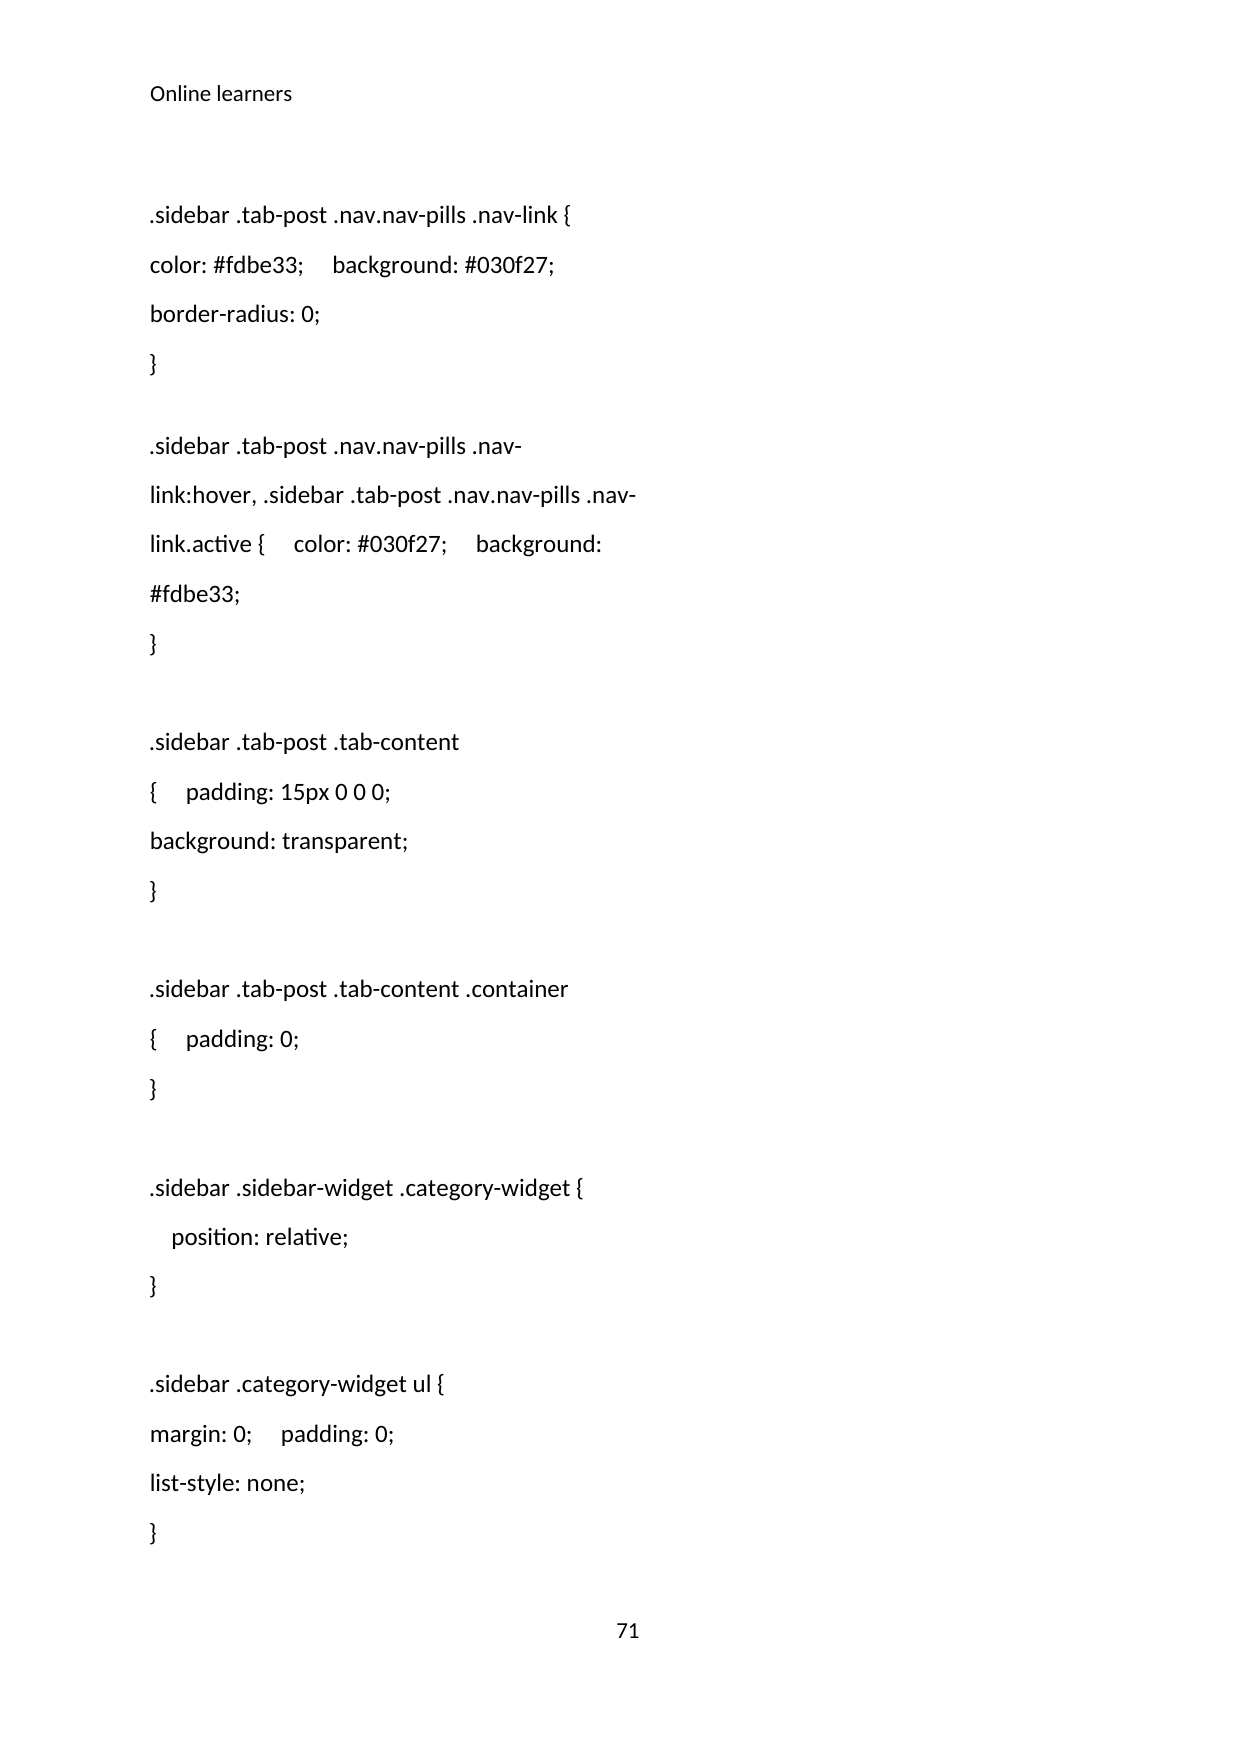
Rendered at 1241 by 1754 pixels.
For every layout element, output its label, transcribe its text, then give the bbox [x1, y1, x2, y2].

text .sidebar .tab-post .nav.nav-pills .nav-link:hover, .sidebar .tab-post .nav.nav-pills .nav-link.active { color: #030f27; background: #fdbe33; [148, 430, 640, 608]
text } [148, 1517, 1106, 1547]
text .sidebar .tab-post .nav.nav-pills .nav-link { color: #fdbe33; background: #030f27; border-radius: 0; [148, 199, 574, 329]
text } [148, 1270, 1106, 1300]
text } [148, 348, 1106, 379]
text } [148, 875, 1106, 905]
text } [148, 1073, 1106, 1104]
text .sidebar .tab-post .tab-content { padding: 15px 0 0 0; background: transparent; [148, 726, 511, 856]
text } [148, 628, 1106, 658]
text .sidebar .tab-post .tab-content .container { padding: 0; [148, 973, 678, 1053]
text position: relative; [148, 1221, 1106, 1251]
text .sidebar .sidebar-widget .category-widget { [148, 1172, 1106, 1202]
text .sidebar .category-widget ul { margin: 0; padding: 0; list-style: none; [148, 1368, 447, 1498]
